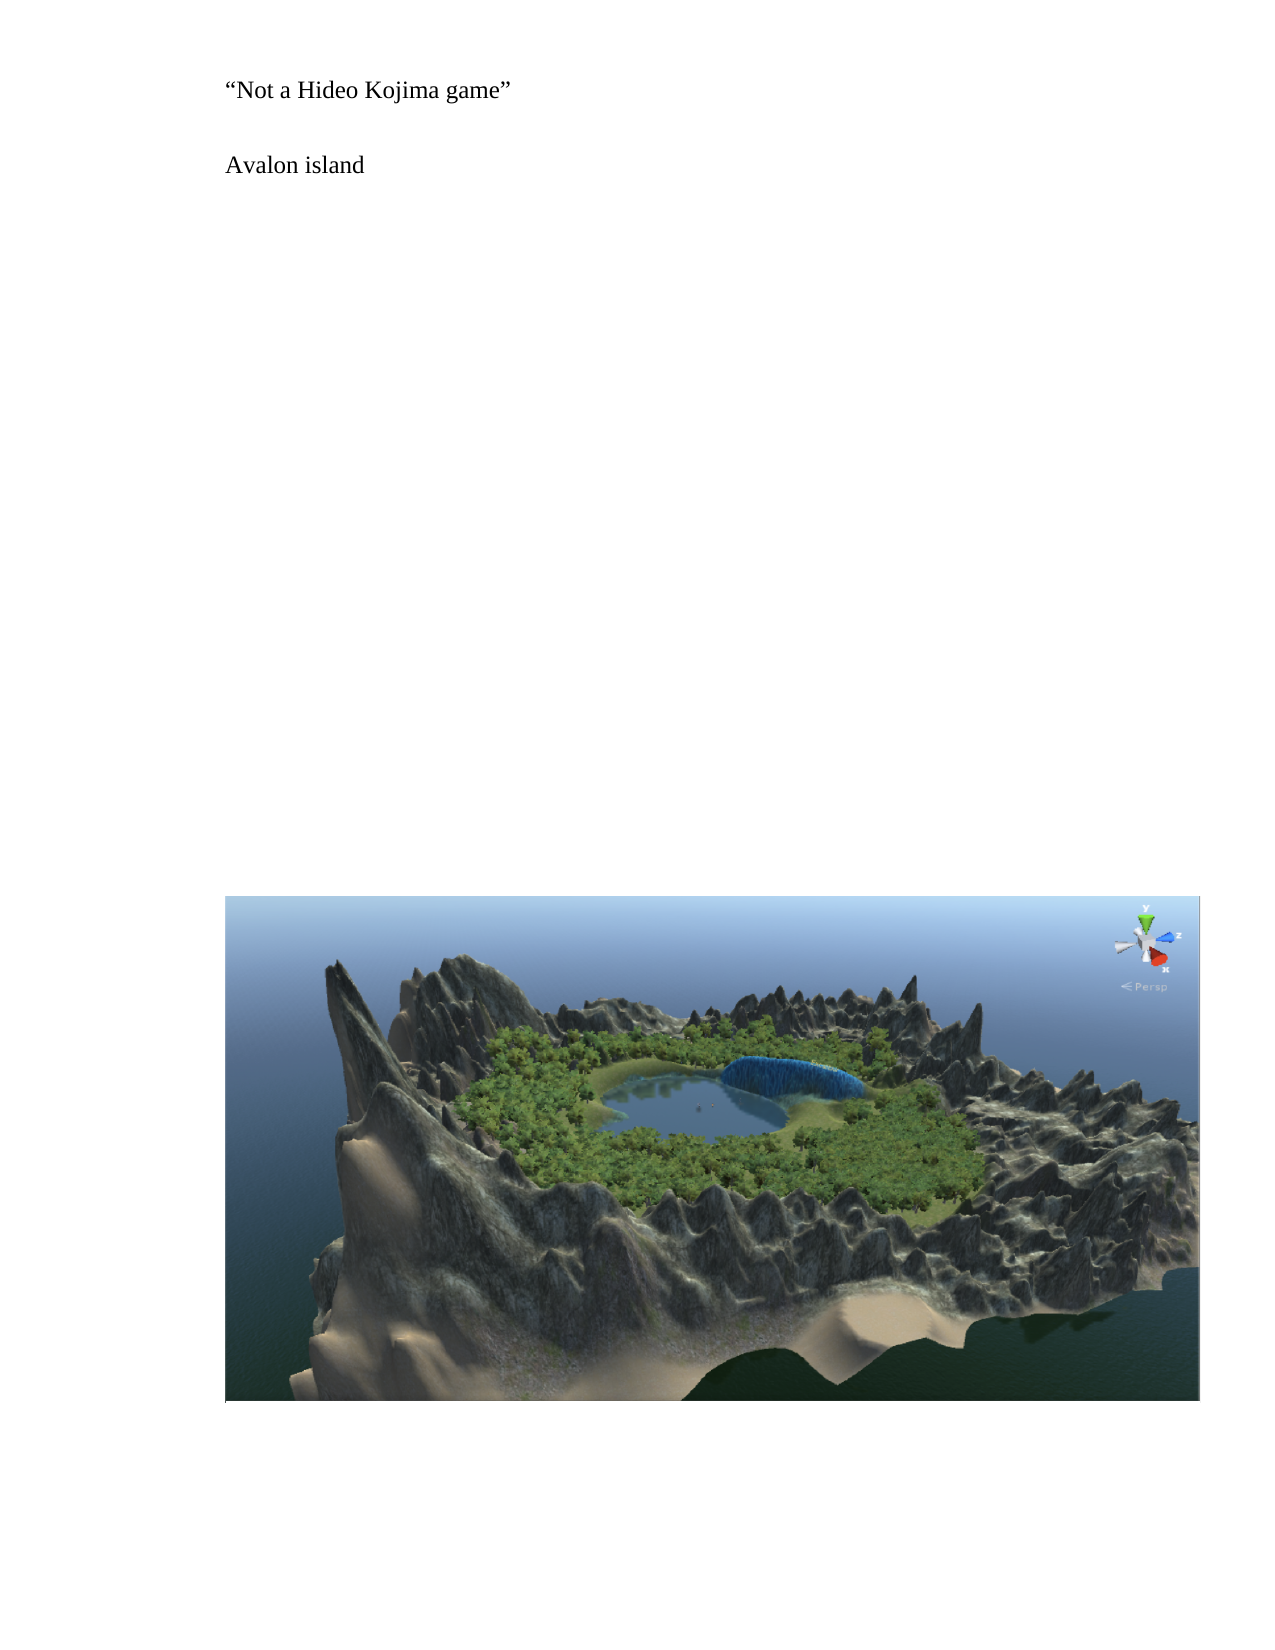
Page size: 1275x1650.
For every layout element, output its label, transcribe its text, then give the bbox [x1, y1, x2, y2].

picture [225, 896, 1200, 1403]
list Avalon island [225, 150, 1125, 179]
